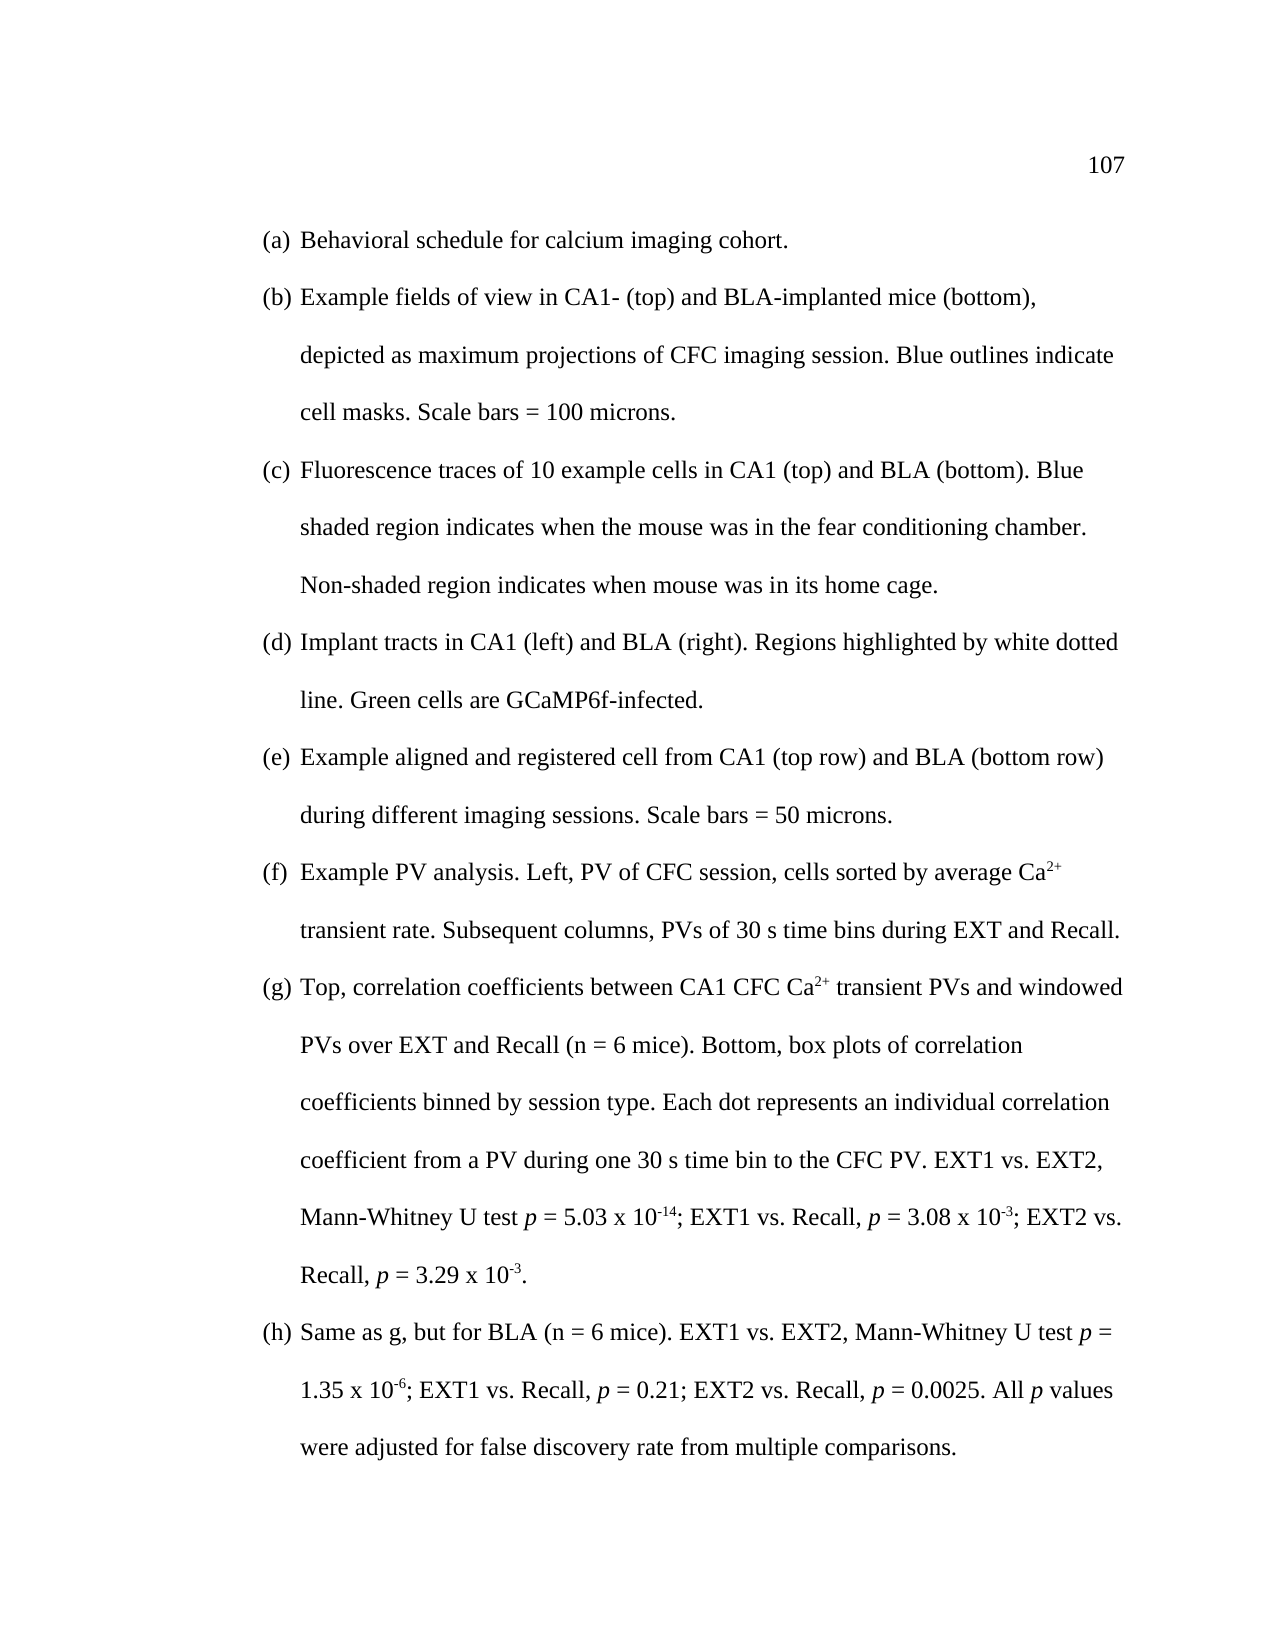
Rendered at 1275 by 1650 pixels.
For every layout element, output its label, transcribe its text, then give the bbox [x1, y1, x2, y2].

list Implant tracts in CA1 (left) and BLA (right). Regions highlighted by white dotted line. Green cells are GCaMP6f-infected. [262, 627, 1125, 714]
list Top, correlation coefficients between CA1 CFC Ca2+ transient PVs and windowed PVs over EXT and Recall (n = 6 mice). Bottom, box plots of correlation coefficients binned by session type. Each dot represents an individual correlation coefficient from a PV during one 30 s time bin to the CFC PV. EXT1 vs. EXT2, Mann-Whitney U test p = 5.03 x 10-14; EXT1 vs. Recall, p = 3.08 x 10-3; EXT2 vs. Recall, p = 3.29 x 10-3. [262, 972, 1125, 1289]
list Fluorescence traces of 10 example cells in CA1 (top) and BLA (bottom). Blue shaded region indicates when the mouse was in the fear conditioning chamber. Non-shaded region indicates when mouse was in its home cage. [262, 455, 1125, 599]
list Example fields of view in CA1- (top) and BLA-implanted mice (bottom), depicted as maximum projections of CFC imaging session. Blue outlines indicate cell masks. Scale bars = 100 microns. [262, 282, 1125, 426]
list Example aligned and registered cell from CA1 (top row) and BLA (bottom row) during different imaging sessions. Scale bars = 50 microns. [262, 742, 1125, 829]
list Same as g, but for BLA (n = 6 mice). EXT1 vs. EXT2, Mann-Whitney U test p = 1.35 x 10-6; EXT1 vs. Recall, p = 0.21; EXT2 vs. Recall, p = 0.0025. All p values were adjusted for false discovery rate from multiple comparisons. [262, 1317, 1125, 1461]
list Example PV analysis. Left, PV of CFC session, cells sorted by average Ca2+ transient rate. Subsequent columns, PVs of 30 s time bins during EXT and Recall. [262, 857, 1125, 944]
list Behavioral schedule for calcium imaging cohort. [262, 225, 1125, 254]
